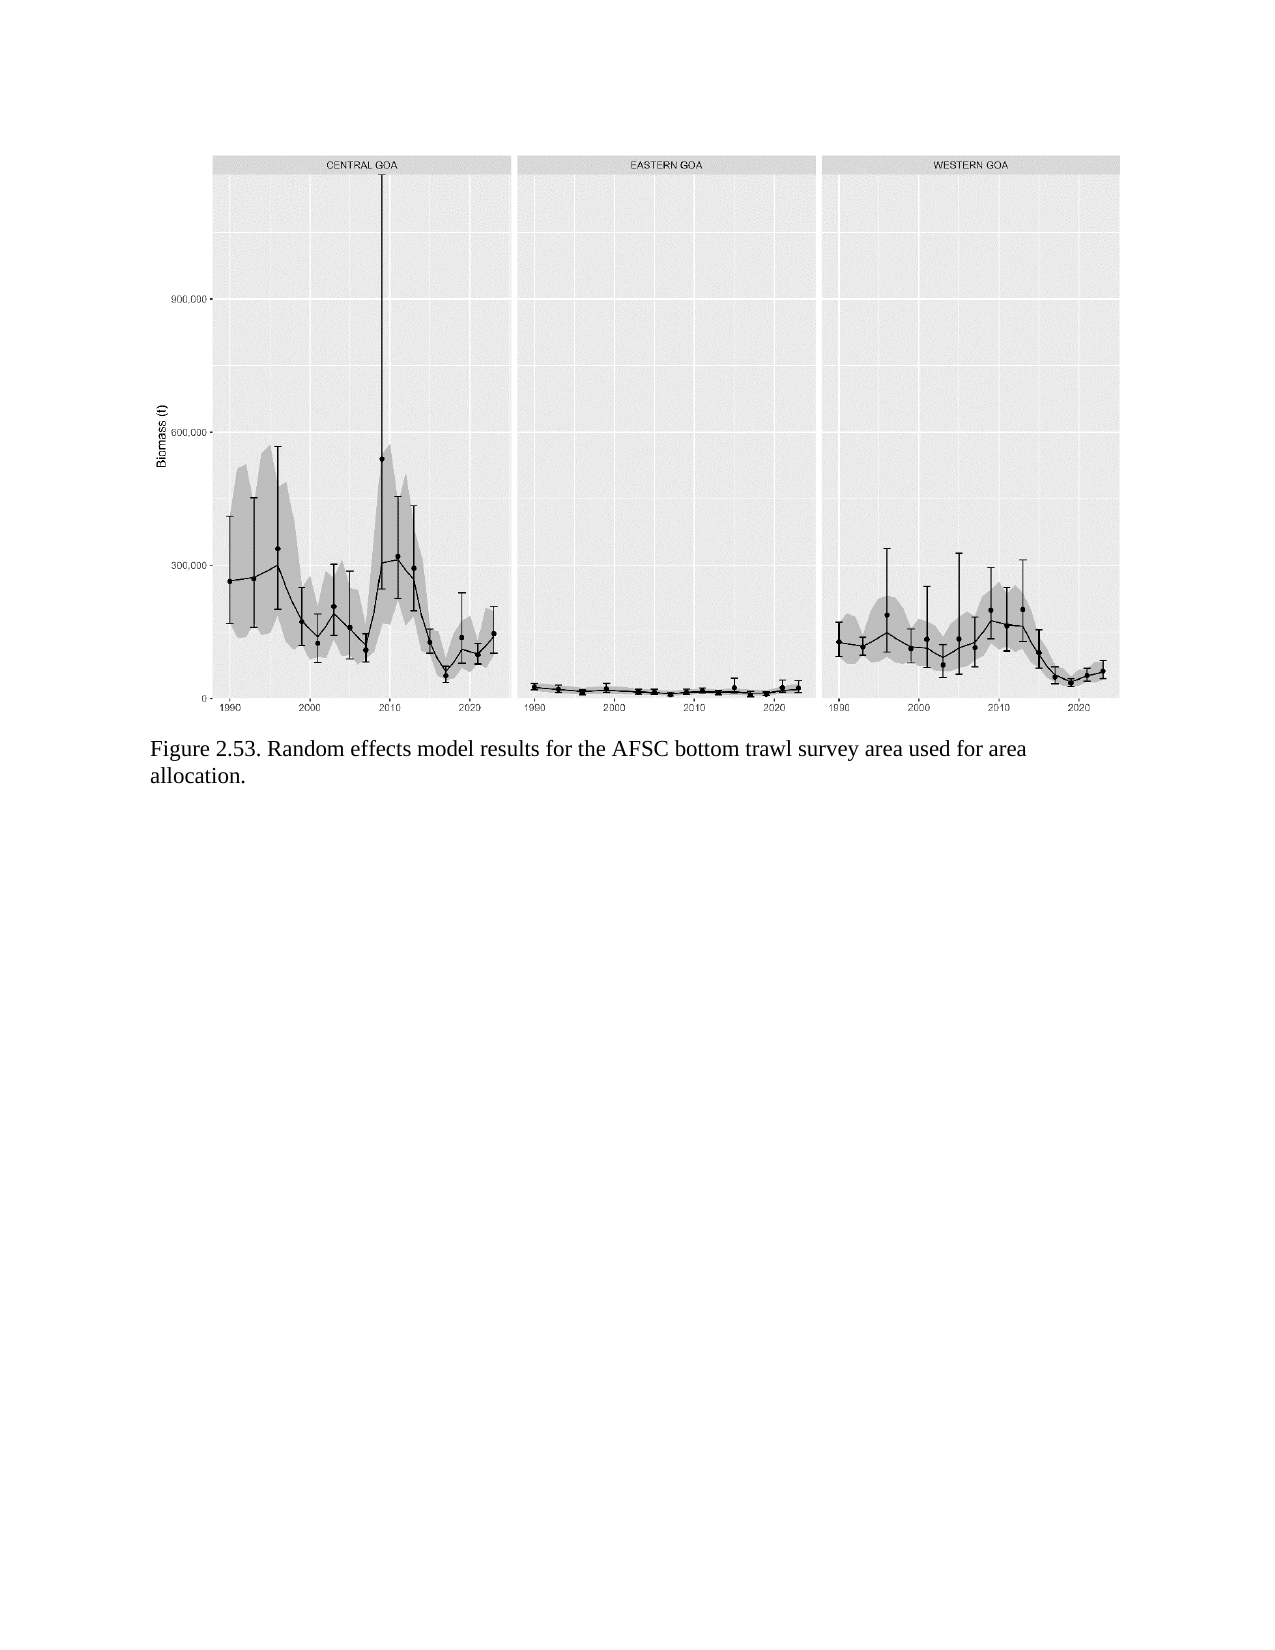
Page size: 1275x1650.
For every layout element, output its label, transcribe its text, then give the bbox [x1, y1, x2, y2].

picture [150, 150, 1125, 719]
subtitle Figure 2.53. Random effects model results for the AFSC bottom trawl survey area used for area allocation. [150, 735, 1125, 788]
